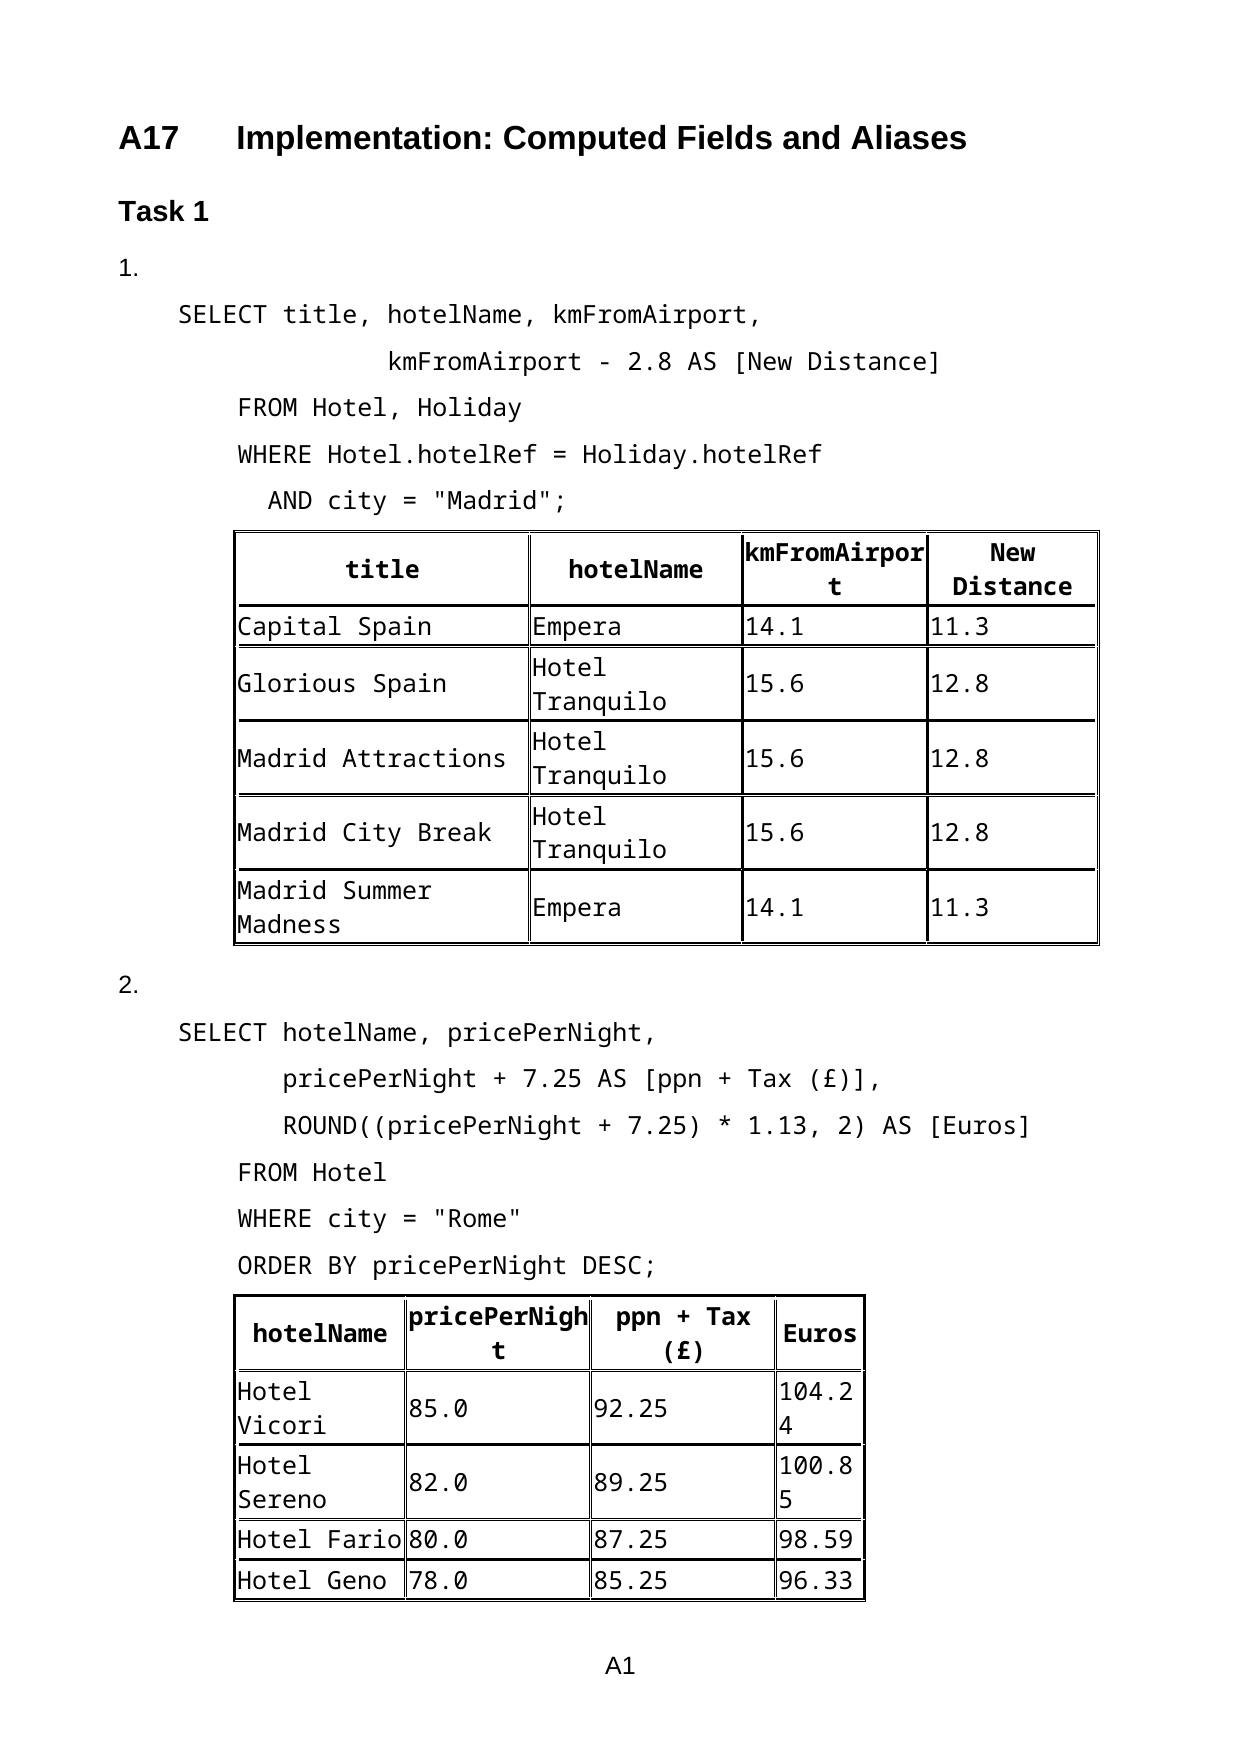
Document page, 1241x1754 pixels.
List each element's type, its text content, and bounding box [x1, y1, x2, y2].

text WHERE city = "Rome" [177, 1201, 1122, 1235]
text kmFromAirport - 2.8 AS [New Distance] [177, 343, 1122, 377]
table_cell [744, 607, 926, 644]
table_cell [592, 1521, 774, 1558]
text ROUND((pricePerNight + 7.25) * 1.13, 2) AS [Euros] [177, 1108, 1122, 1142]
text pricePerNight + 7.25 AS [ppn + Tax (£)], [177, 1061, 1122, 1095]
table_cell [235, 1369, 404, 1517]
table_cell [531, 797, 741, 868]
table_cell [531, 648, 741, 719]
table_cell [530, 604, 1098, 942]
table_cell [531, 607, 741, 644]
text SELECT title, hotelName, kmFromAirport, [177, 297, 1122, 331]
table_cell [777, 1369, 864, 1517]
subtitle Task 1 [118, 194, 1122, 228]
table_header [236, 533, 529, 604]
text ORDER BY pricePerNight DESC; [177, 1247, 1122, 1281]
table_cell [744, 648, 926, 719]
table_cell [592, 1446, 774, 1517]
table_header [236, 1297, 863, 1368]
text AND city = "Madrid"; [177, 483, 1122, 517]
text FROM Hotel, Holiday [177, 390, 1122, 424]
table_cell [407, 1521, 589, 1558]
text WHERE Hotel.hotelRef = Holiday.hotelRef [177, 436, 1122, 470]
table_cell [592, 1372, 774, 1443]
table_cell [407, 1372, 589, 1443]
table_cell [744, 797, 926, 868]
text FROM Hotel [177, 1154, 1122, 1188]
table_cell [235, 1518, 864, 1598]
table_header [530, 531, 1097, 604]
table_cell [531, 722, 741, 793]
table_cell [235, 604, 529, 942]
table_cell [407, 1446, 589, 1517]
subtitle Implementation: Computed Fields and Aliases [118, 118, 1122, 157]
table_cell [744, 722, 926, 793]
text SELECT hotelName, pricePerNight, [177, 1014, 1122, 1049]
